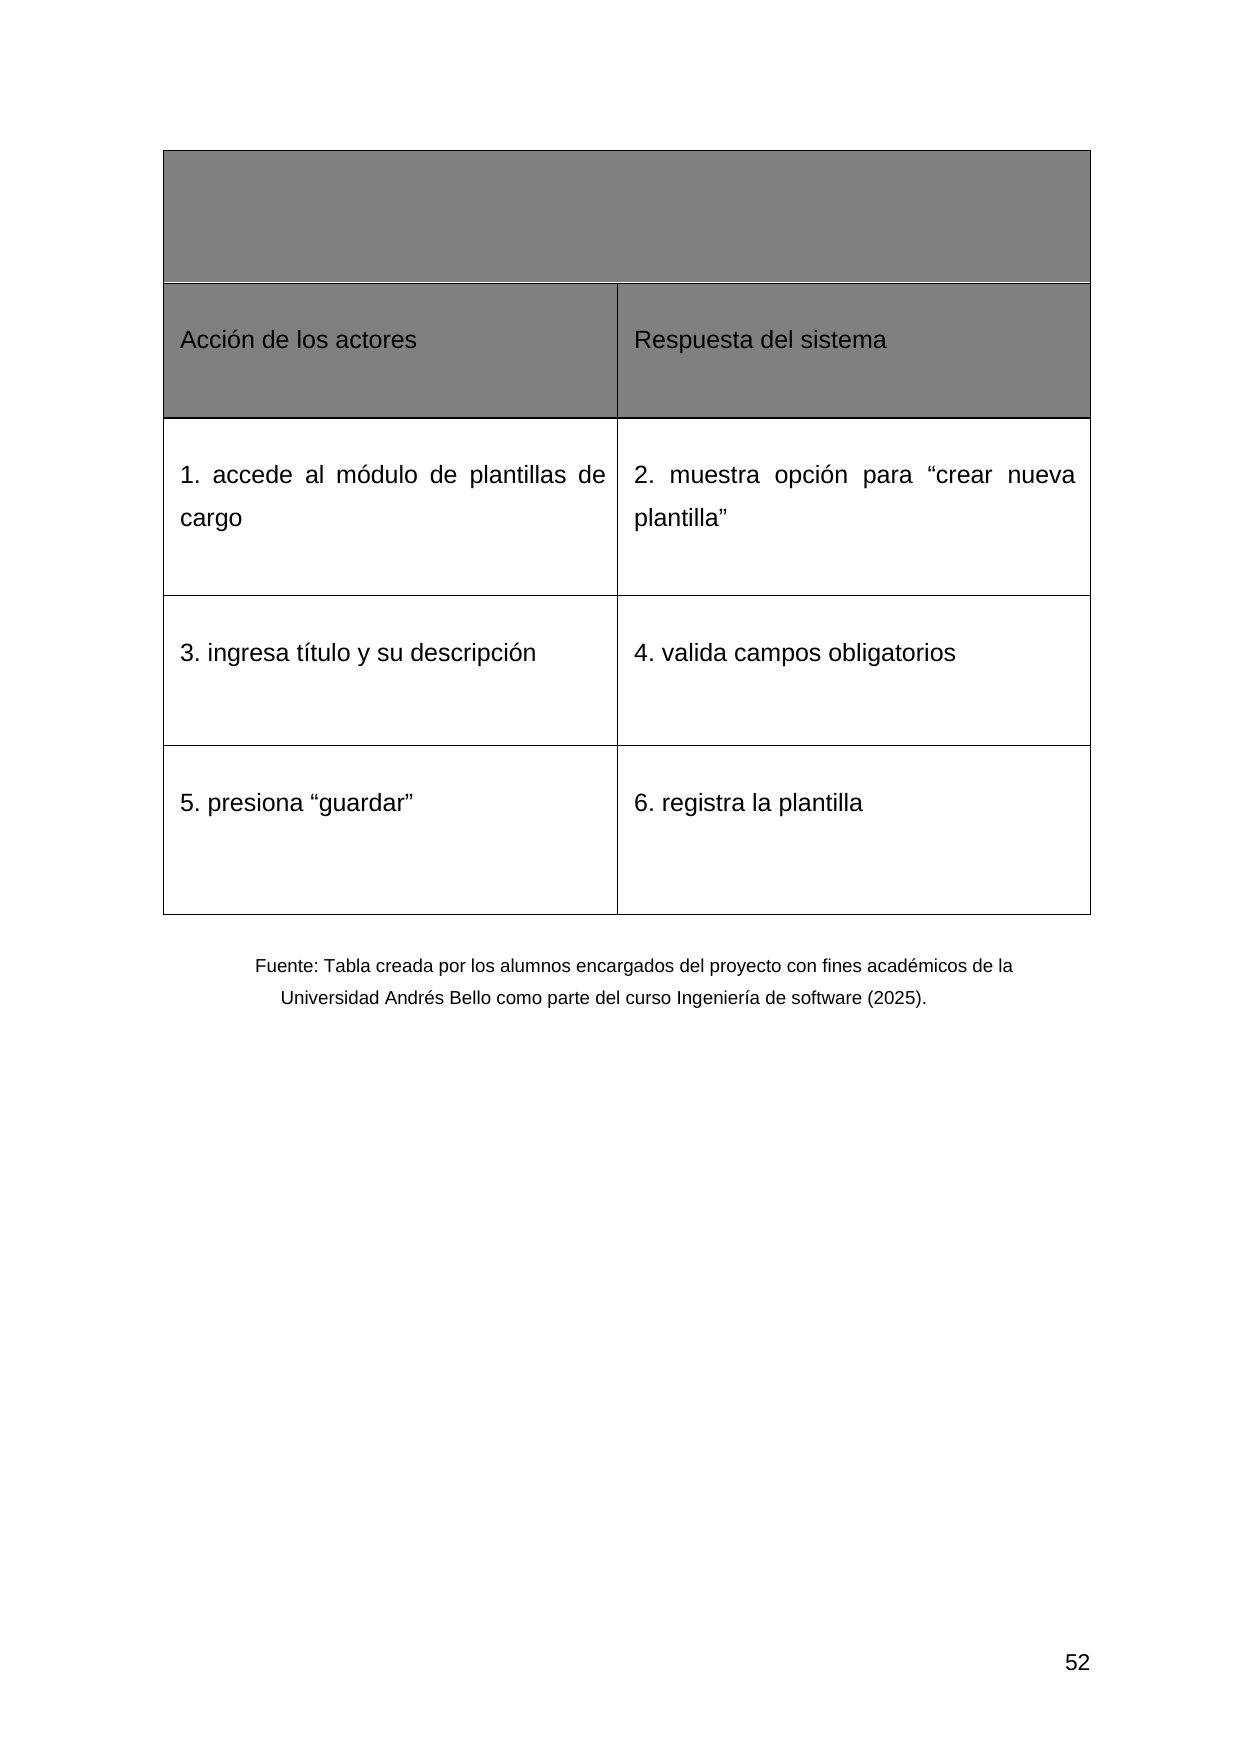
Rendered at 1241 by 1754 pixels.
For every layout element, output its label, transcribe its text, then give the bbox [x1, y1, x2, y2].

text Fuente: Tabla creada por los alumnos encargados del proyecto con fines académicos de la Universidad Andrés Bello como parte del curso Ingeniería de software (2025). [177, 955, 1030, 1008]
